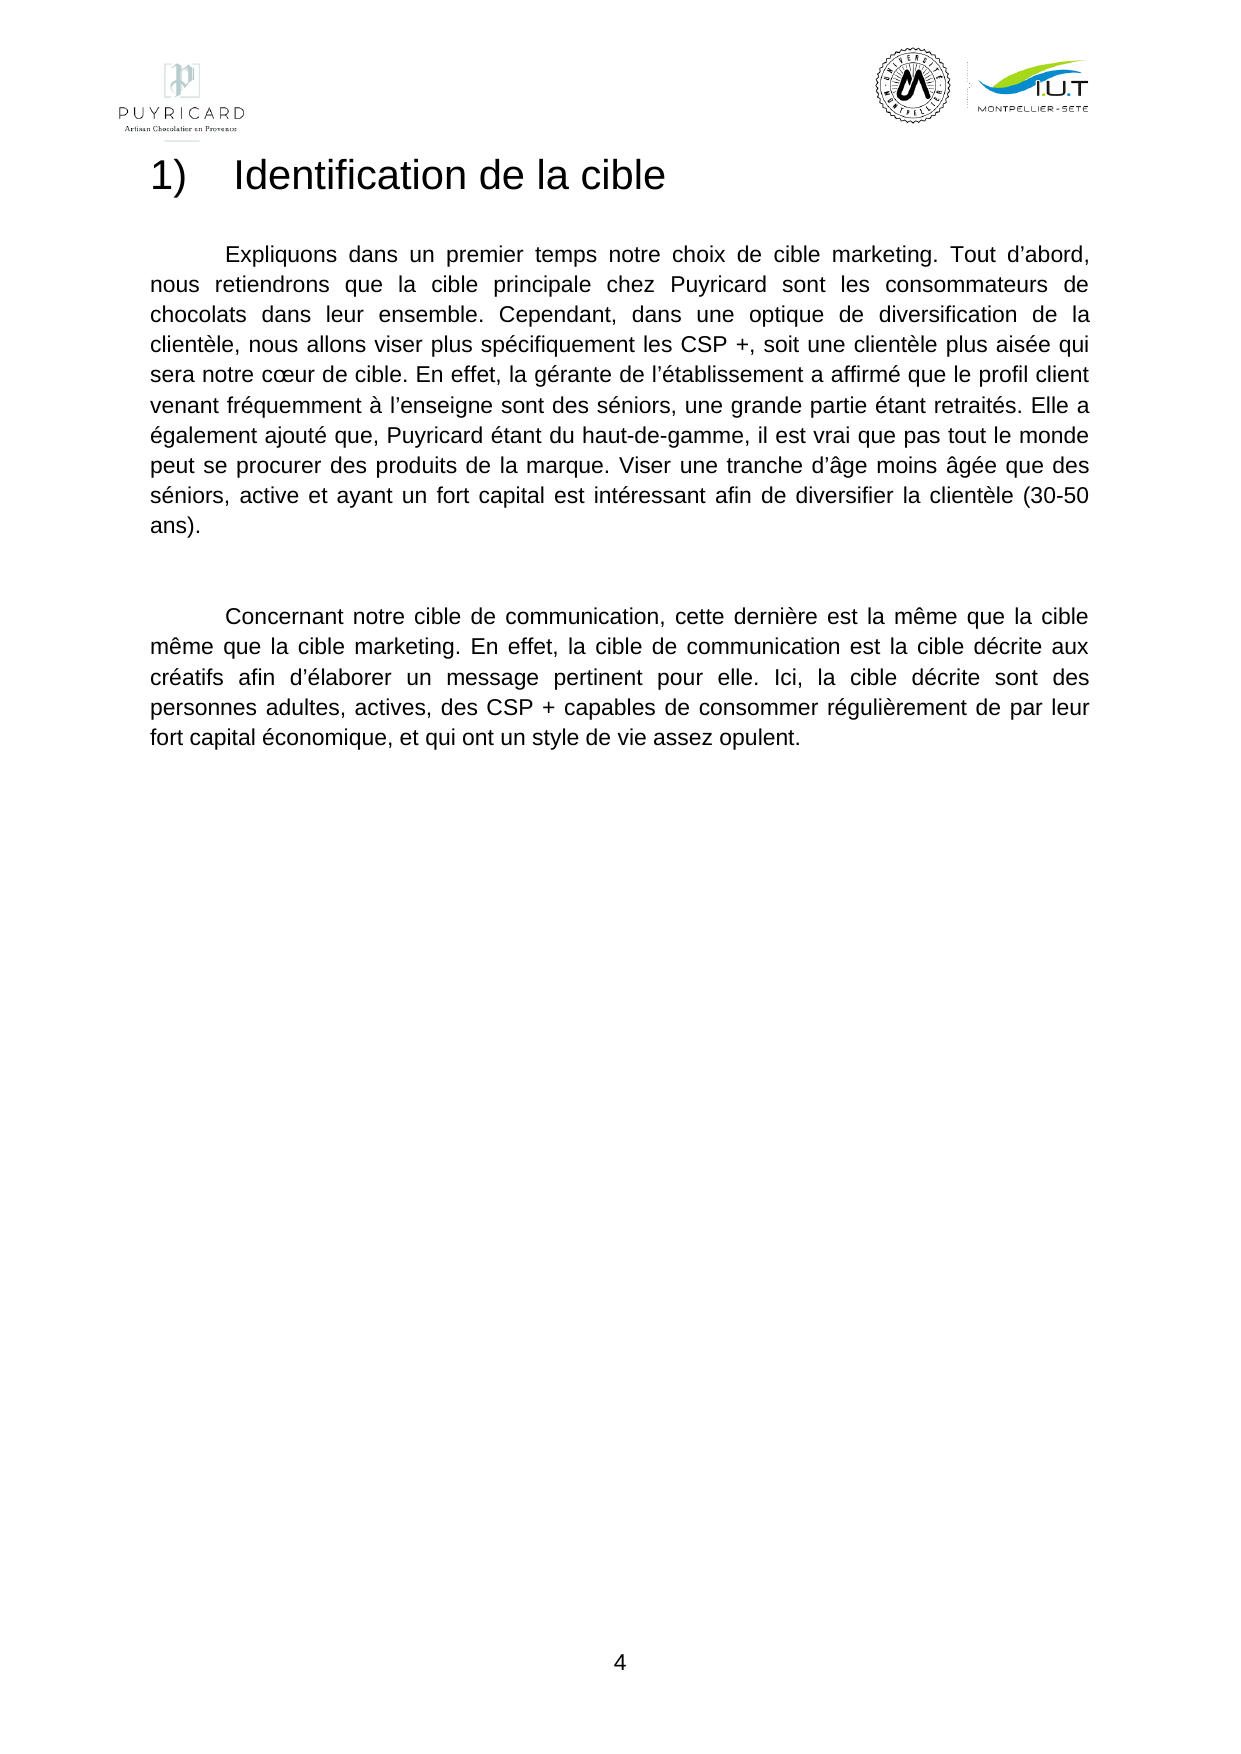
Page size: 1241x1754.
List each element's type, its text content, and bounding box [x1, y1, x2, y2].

picture [100, 46, 263, 153]
text Concernant notre cible de communication, cette dernière est la même que la cible même que la cible marketing. En effet, la cible de communication est la cible décrite aux créatifs afin d’élaborer un message pertinent pour elle. Ici, la cible décrite sont des personnes adultes, actives, des CSP + capables de consommer régulièrement de par leur fort capital économique, et qui ont un style de vie assez opulent. [150, 603, 1090, 750]
subtitle 1) Identification de la cible [150, 150, 1090, 198]
picture [874, 46, 1090, 126]
text Expliquons dans un premier temps notre choix de cible marketing. Tout d’abord, nous retiendrons que la cible principale chez Puyricard sont les consommateurs de chocolats dans leur ensemble. Cependant, dans une optique de diversification de la clientèle, nous allons viser plus spécifiquement les CSP +, soit une clientèle plus aisée qui sera notre cœur de cible. En effet, la gérante de l’établissement a affirmé que le profil client venant fréquemment à l’enseigne sont des séniors, une grande partie étant retraités. Elle a également ajouté que, Puyricard étant du haut-de-gamme, il est vrai que pas tout le monde peut se procurer des produits de la marque. Viser une tranche d’âge moins âgée que des séniors, active et ayant un fort capital est intéressant afin de diversifier la clientèle (30-50 ans). [150, 241, 1090, 539]
